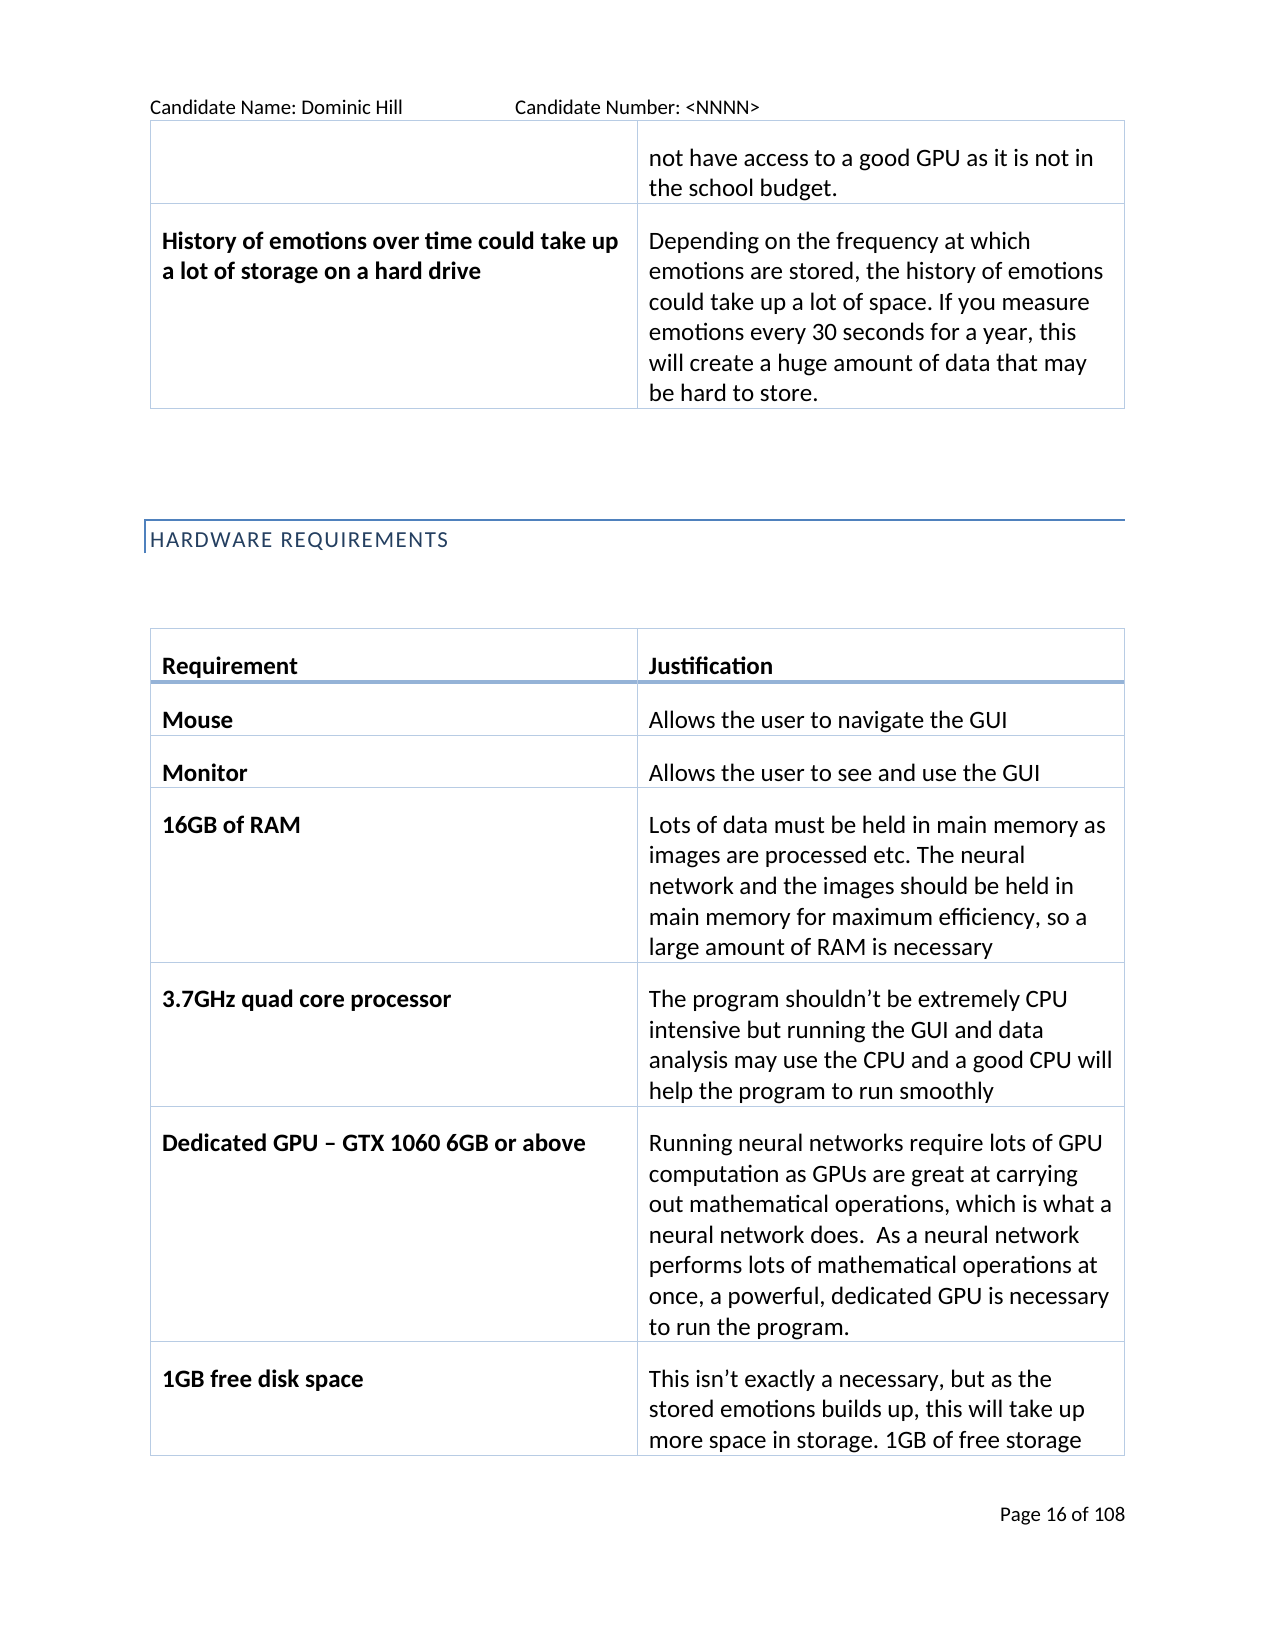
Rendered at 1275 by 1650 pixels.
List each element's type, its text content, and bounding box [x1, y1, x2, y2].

subtitle Hardware requirements [146, 521, 1125, 553]
table_cell Monitor [151, 736, 637, 787]
table_cell Mouse [151, 684, 637, 735]
table_cell The program shouldn’t be extremely CPU intensive but running the GUI and data analysis may use the CPU and a good CPU will help the program to run smoothly [638, 963, 1124, 1106]
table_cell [638, 121, 1124, 203]
table_cell History of emotions over time could take up a lot of storage on a hard drive [151, 204, 637, 408]
table_cell Running neural networks require lots of GPU computation as GPUs are great at carrying out mathematical operations, which is what a neural network does. As a neural network performs lots of mathematical operations at once, a powerful, dedicated GPU is necessary to run the program. [638, 1107, 1124, 1341]
table_cell Lots of data must be held in main memory as images are processed etc. The neural network and the images should be held in main memory for maximum efficiency, so a large amount of RAM is necessary [638, 788, 1124, 962]
table_cell 1GB free disk space [151, 1342, 637, 1455]
table_header Justification [638, 629, 1124, 680]
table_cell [151, 121, 637, 203]
table_cell Allows the user to see and use the GUI [638, 736, 1124, 787]
table_cell Allows the user to navigate the GUI [638, 684, 1124, 735]
table_cell 16GB of RAM [151, 788, 637, 962]
table_header Requirement [151, 629, 637, 680]
table_cell 3.7GHz quad core processor [151, 963, 637, 1106]
table_cell Dedicated GPU – GTX 1060 6GB or above [151, 1107, 637, 1341]
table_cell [638, 1342, 1124, 1455]
table_cell Depending on the frequency at which emotions are stored, the history of emotions could take up a lot of space. If you measure emotions every 30 seconds for a year, this will create a huge amount of data that may be hard to store. [638, 204, 1124, 408]
